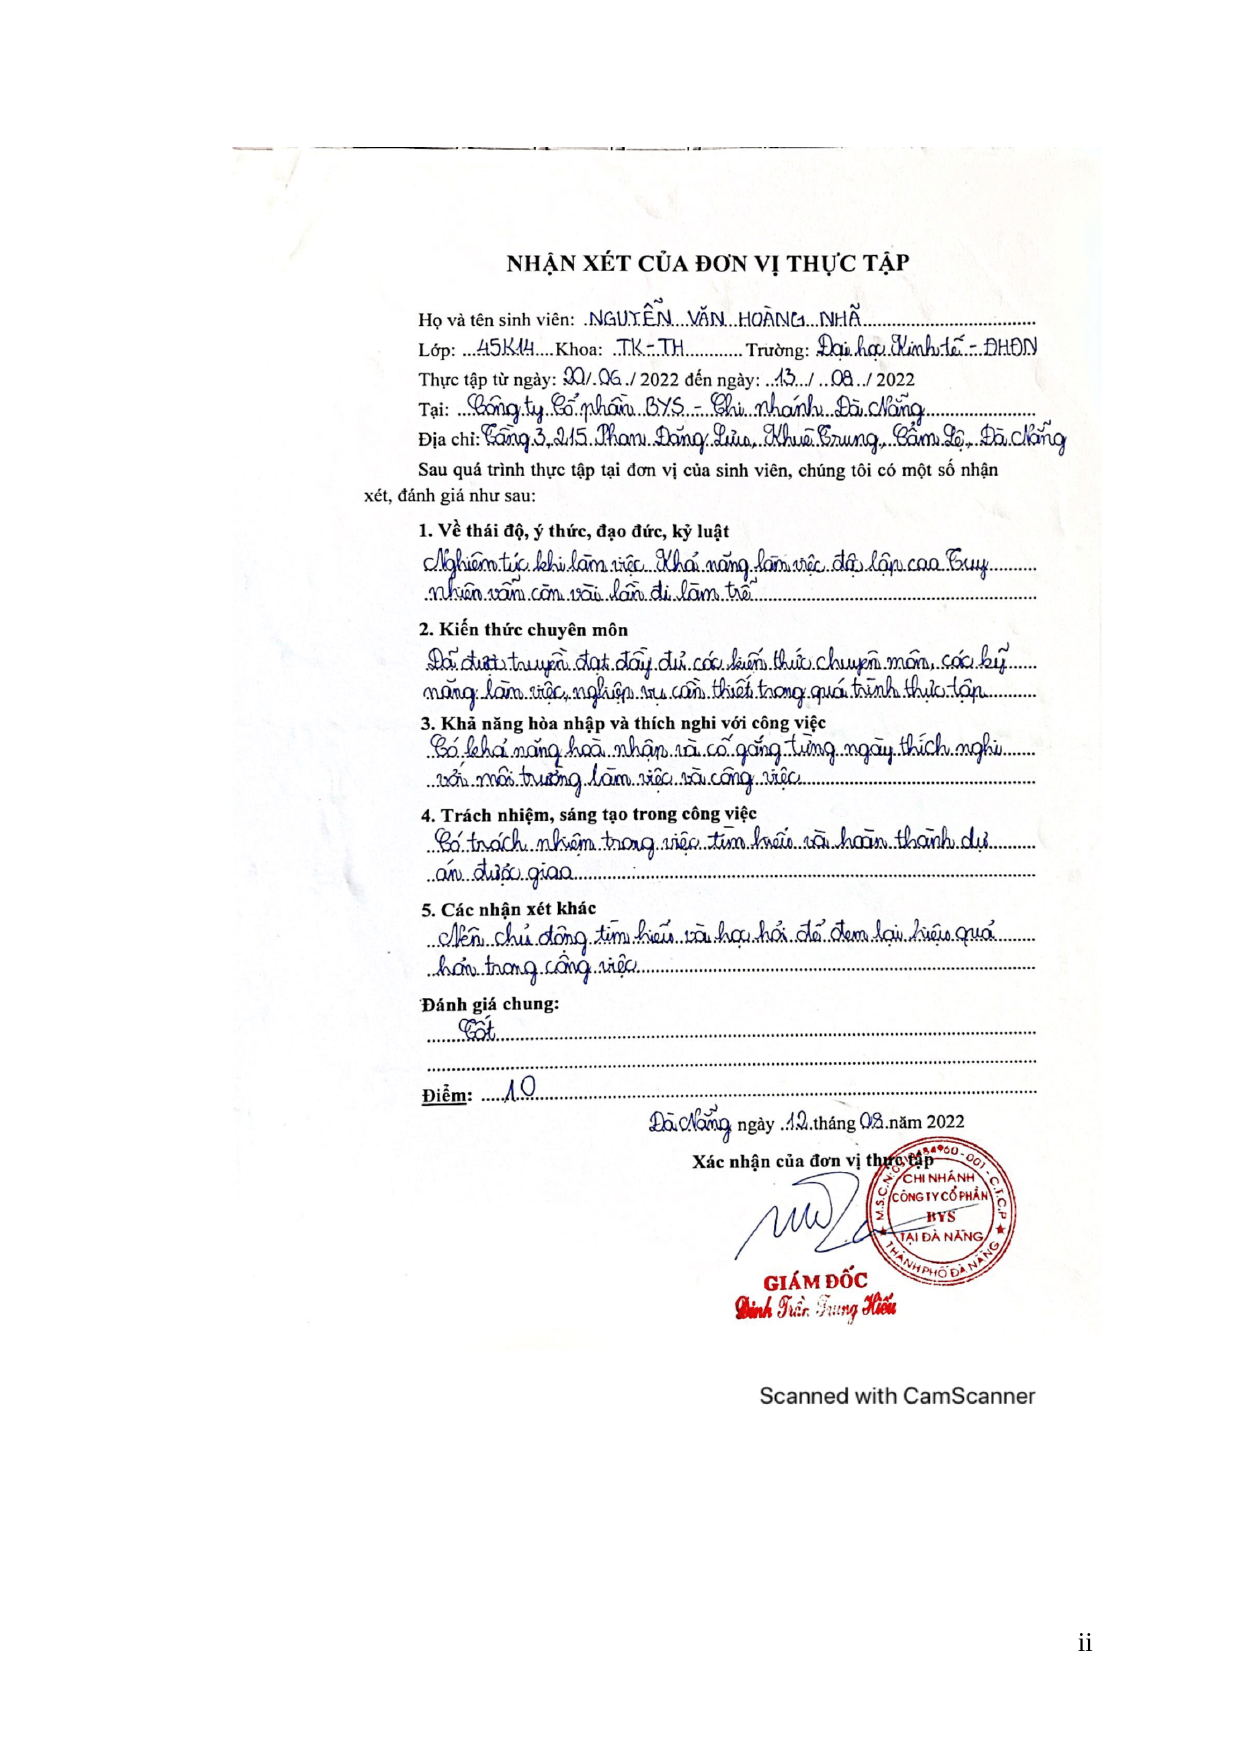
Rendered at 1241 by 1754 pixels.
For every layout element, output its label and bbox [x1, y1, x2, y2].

picture [206, 147, 1129, 1426]
